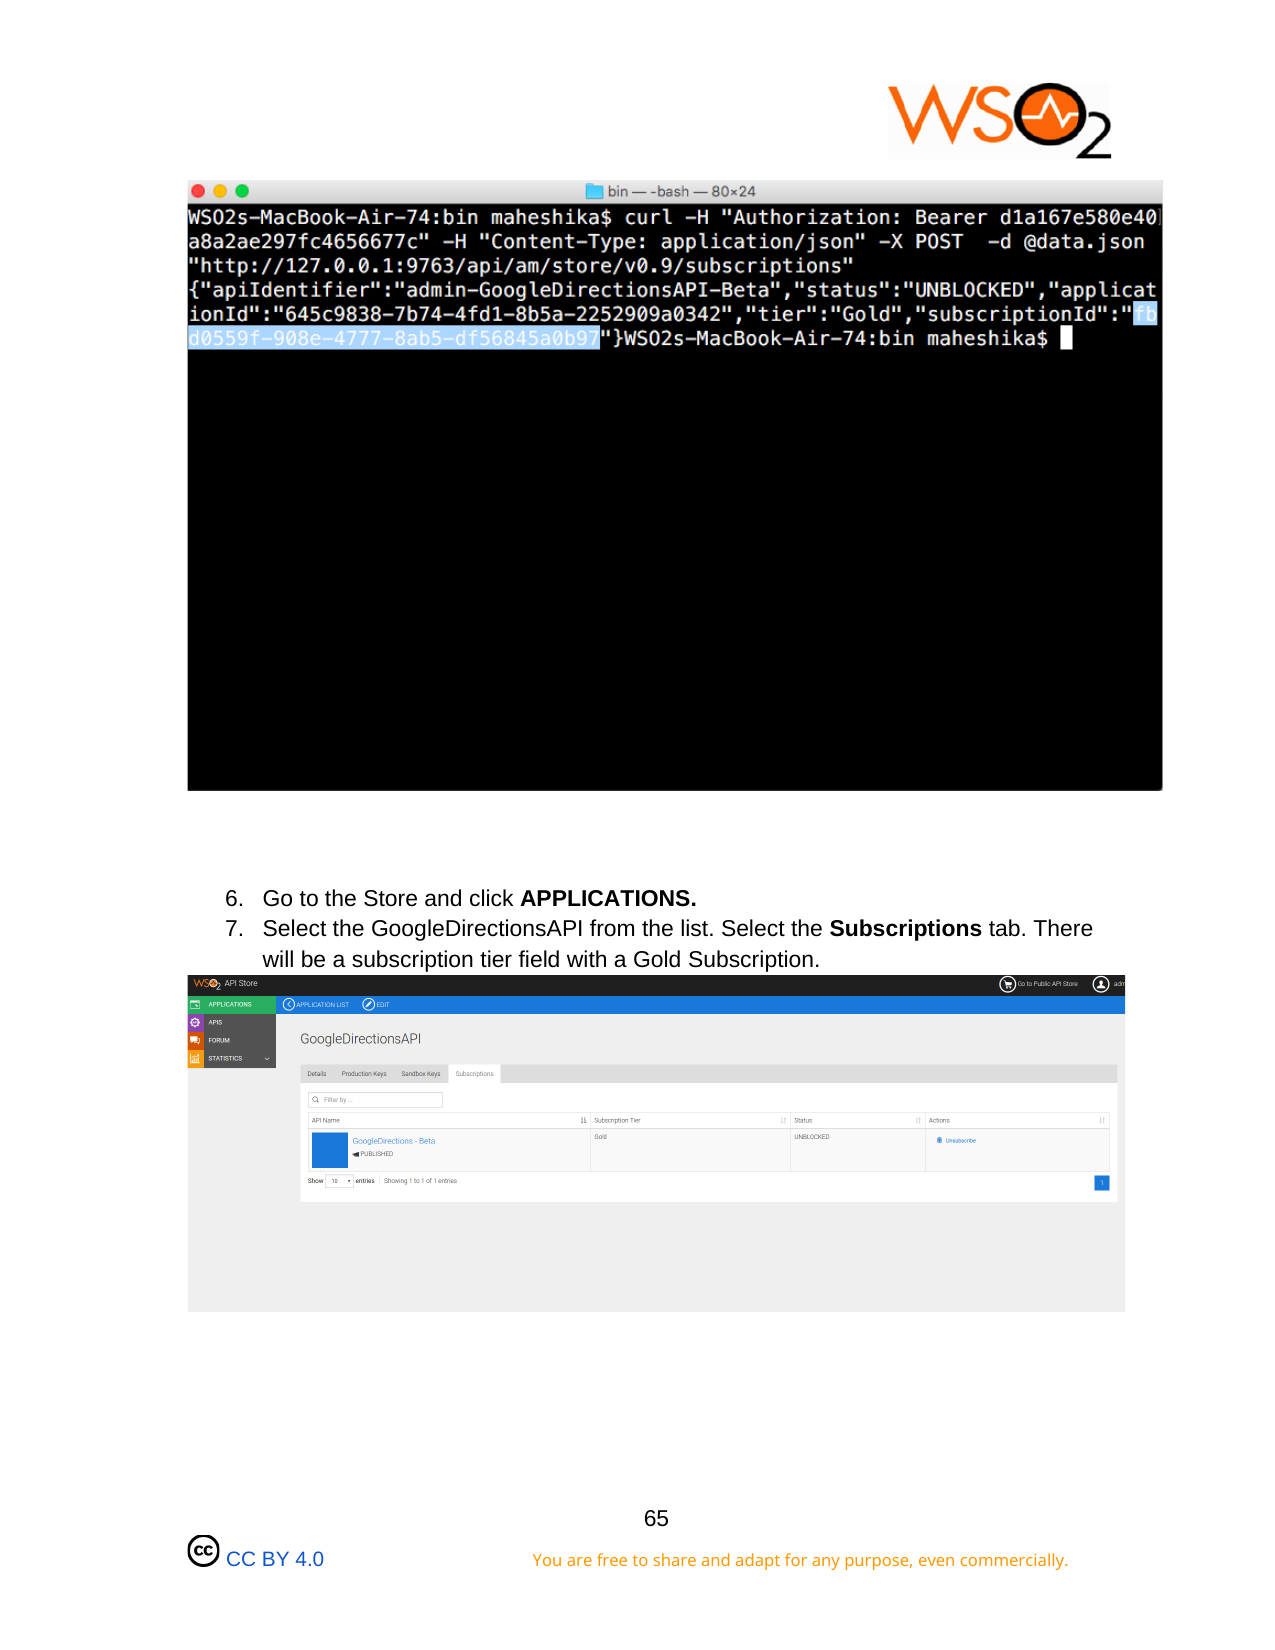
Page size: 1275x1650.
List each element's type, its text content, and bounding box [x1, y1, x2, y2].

picture [887, 82, 1112, 159]
picture [187, 180, 1163, 791]
list Go to the Store and click APPLICATIONS. [225, 885, 1125, 911]
picture [187, 975, 1125, 1312]
picture [187, 1535, 220, 1567]
list Select the GoogleDirectionsAPI from the list. Select the Subscriptions tab. There will be a subscription tier field with a Gold Subscription. [225, 915, 1125, 972]
